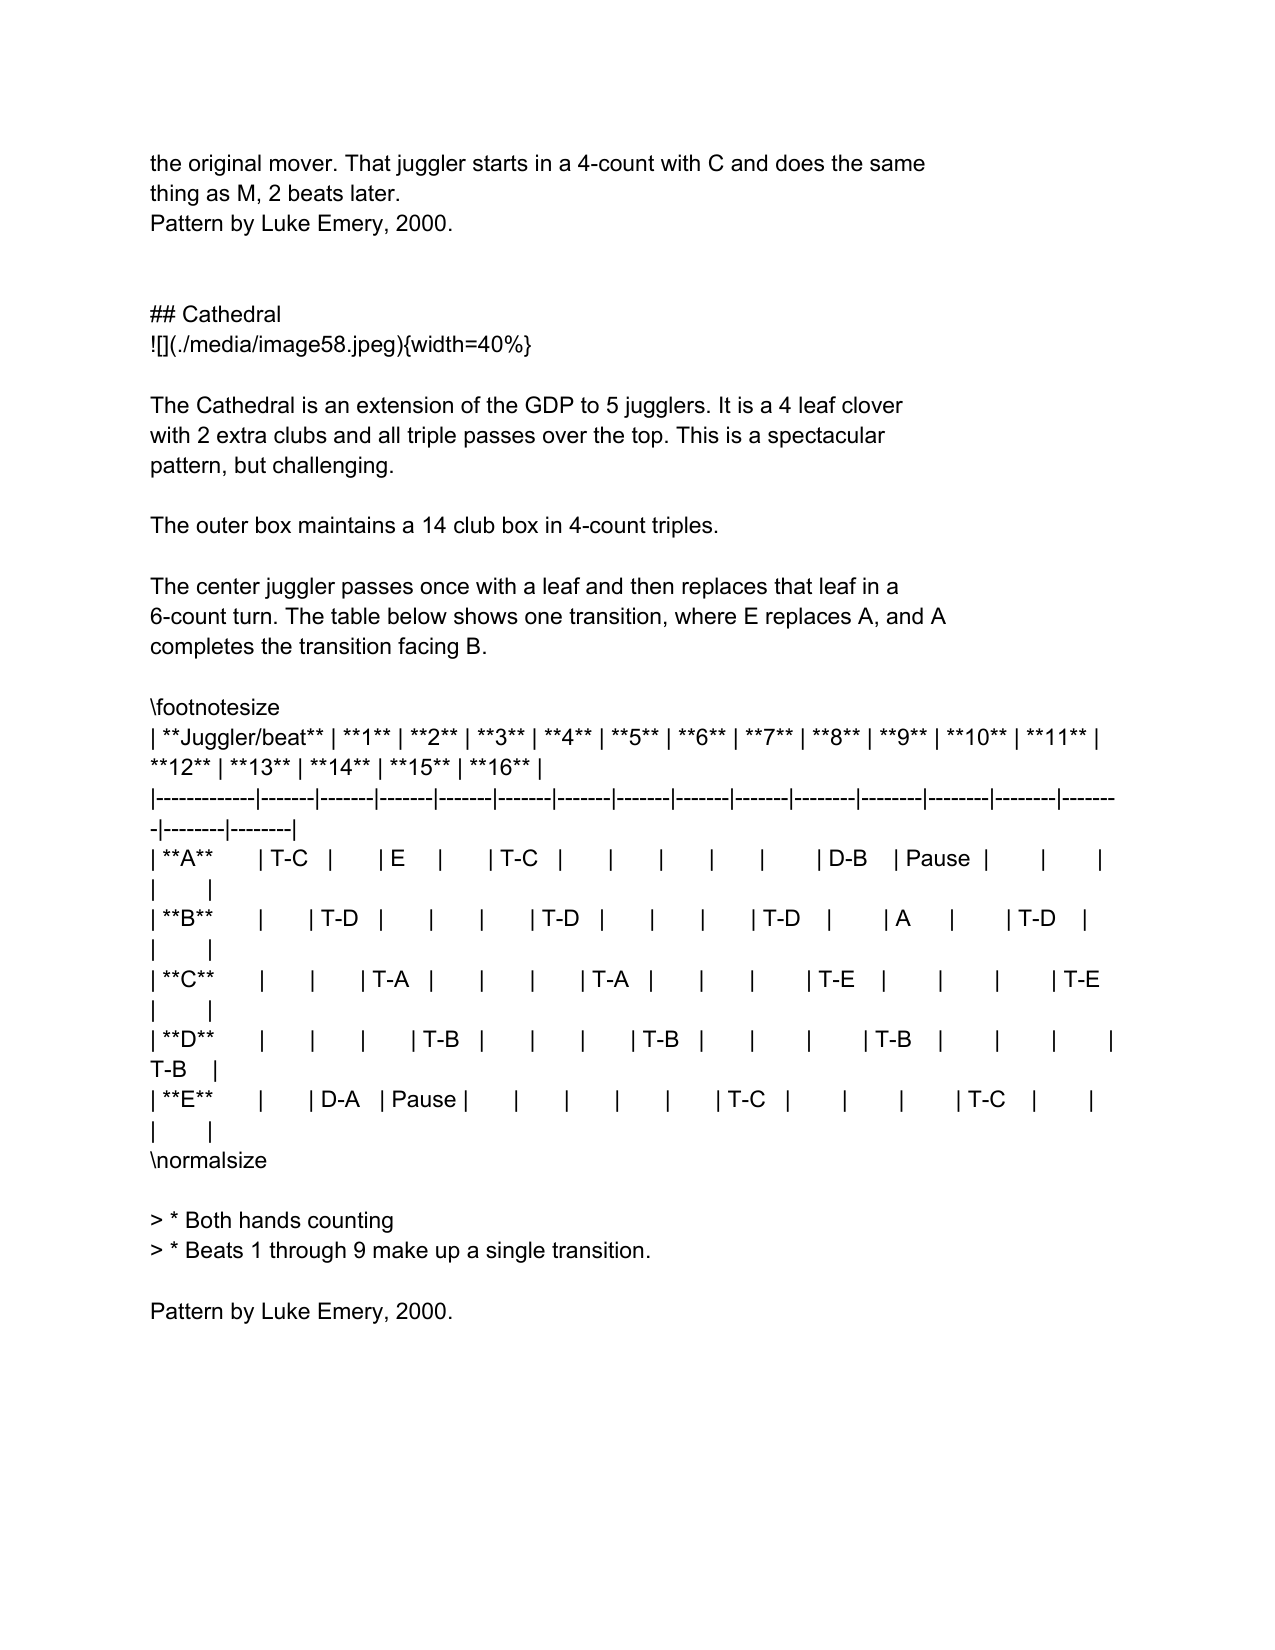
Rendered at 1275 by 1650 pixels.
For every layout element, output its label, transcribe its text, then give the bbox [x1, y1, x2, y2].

text | **B** | | T-D | | | | T-D | | | | T-D | | A | | T-D | | | [150, 905, 1125, 962]
text 6-count turn. The table below shows one transition, where E replaces A, and A [150, 603, 1125, 629]
text | **C** | | | T-A | | | | T-A | | | | T-E | | | | T-E | | [150, 966, 1125, 1022]
text with 2 extra clubs and all triple passes over the top. This is a spectacular [150, 422, 1125, 448]
text ![](./media/image58.jpeg){width=40%} [150, 331, 1125, 358]
text The outer box maintains a 14 club box in 4-count triples. [150, 512, 1125, 539]
text | **Juggler/beat** | **1** | **2** | **3** | **4** | **5** | **6** | **7** | **8** | **9** | **10** | **11** | **12** | **13** | **14** | **15** | **16** | [150, 724, 1125, 781]
text > * Both hands counting [150, 1207, 1125, 1234]
text |-------------|-------|-------|-------|-------|-------|-------|-------|-------|-------|--------|--------|--------|--------|--------|--------|--------| [150, 784, 1125, 841]
text the original mover. That juggler starts in a 4-count with C and does the same [150, 150, 1125, 176]
text | **D** | | | | T-B | | | | T-B | | | | T-B | | | | T-B | [150, 1026, 1125, 1083]
text ## Cathedral [150, 301, 1125, 327]
text > * Beats 1 through 9 make up a single transition. [150, 1237, 1125, 1264]
text The center juggler passes once with a leaf and then replaces that leaf in a [150, 573, 1125, 599]
text Pattern by Luke Emery, 2000. [150, 210, 1125, 237]
text Pattern by Luke Emery, 2000. [150, 1298, 1125, 1324]
text | **A** | T-C | | E | | T-C | | | | | | D-B | Pause | | | | | [150, 845, 1125, 901]
text The Cathedral is an extension of the GDP to 5 jugglers. It is a 4 leaf clover [150, 392, 1125, 418]
text | **E** | | D-A | Pause | | | | | | T-C | | | | T-C | | | | [150, 1086, 1125, 1143]
text completes the transition facing B. [150, 633, 1125, 660]
text pattern, but challenging. [150, 452, 1125, 478]
text \normalsize [150, 1147, 1125, 1173]
text \footnotesize [150, 694, 1125, 720]
text thing as M, 2 beats later. [150, 180, 1125, 207]
